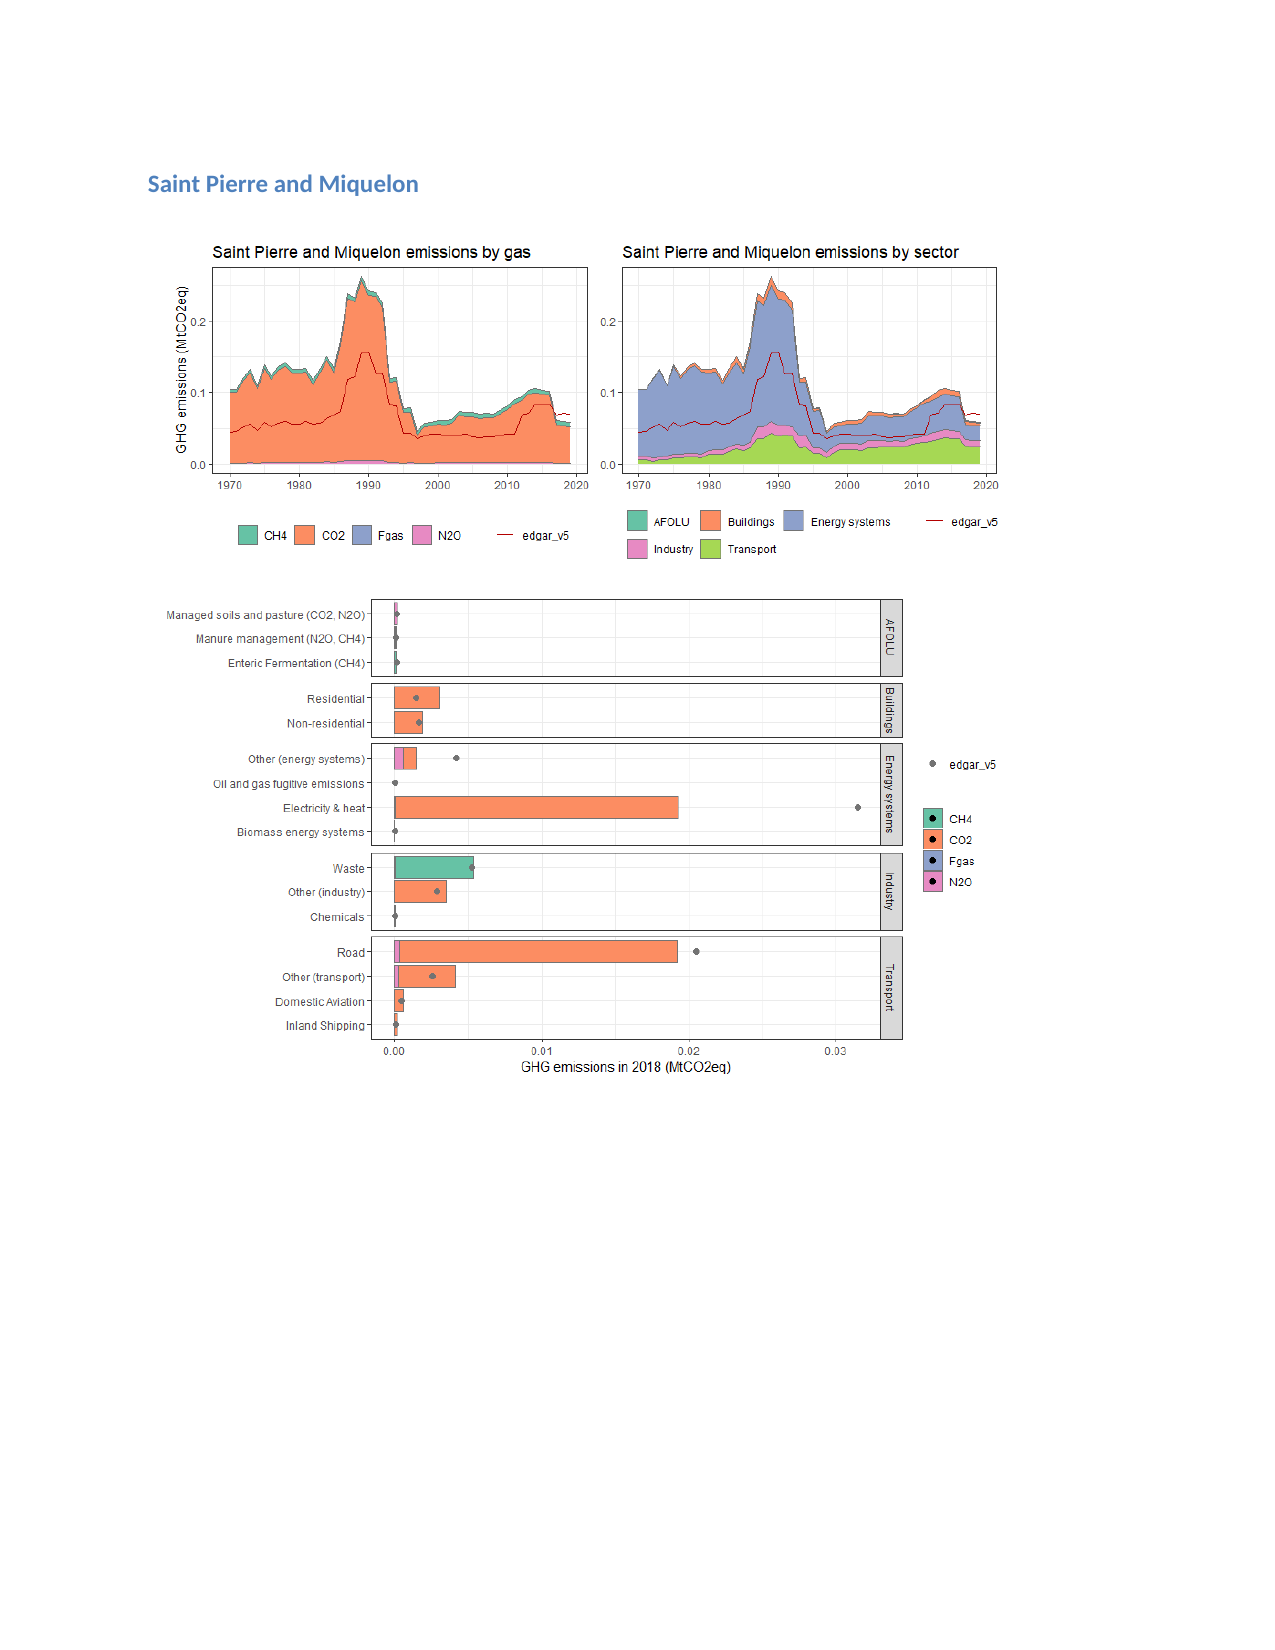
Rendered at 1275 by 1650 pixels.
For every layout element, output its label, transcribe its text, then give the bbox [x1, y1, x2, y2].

subtitle Saint Pierre and Miquelon [148, 168, 1127, 199]
picture [147, 217, 1023, 1093]
